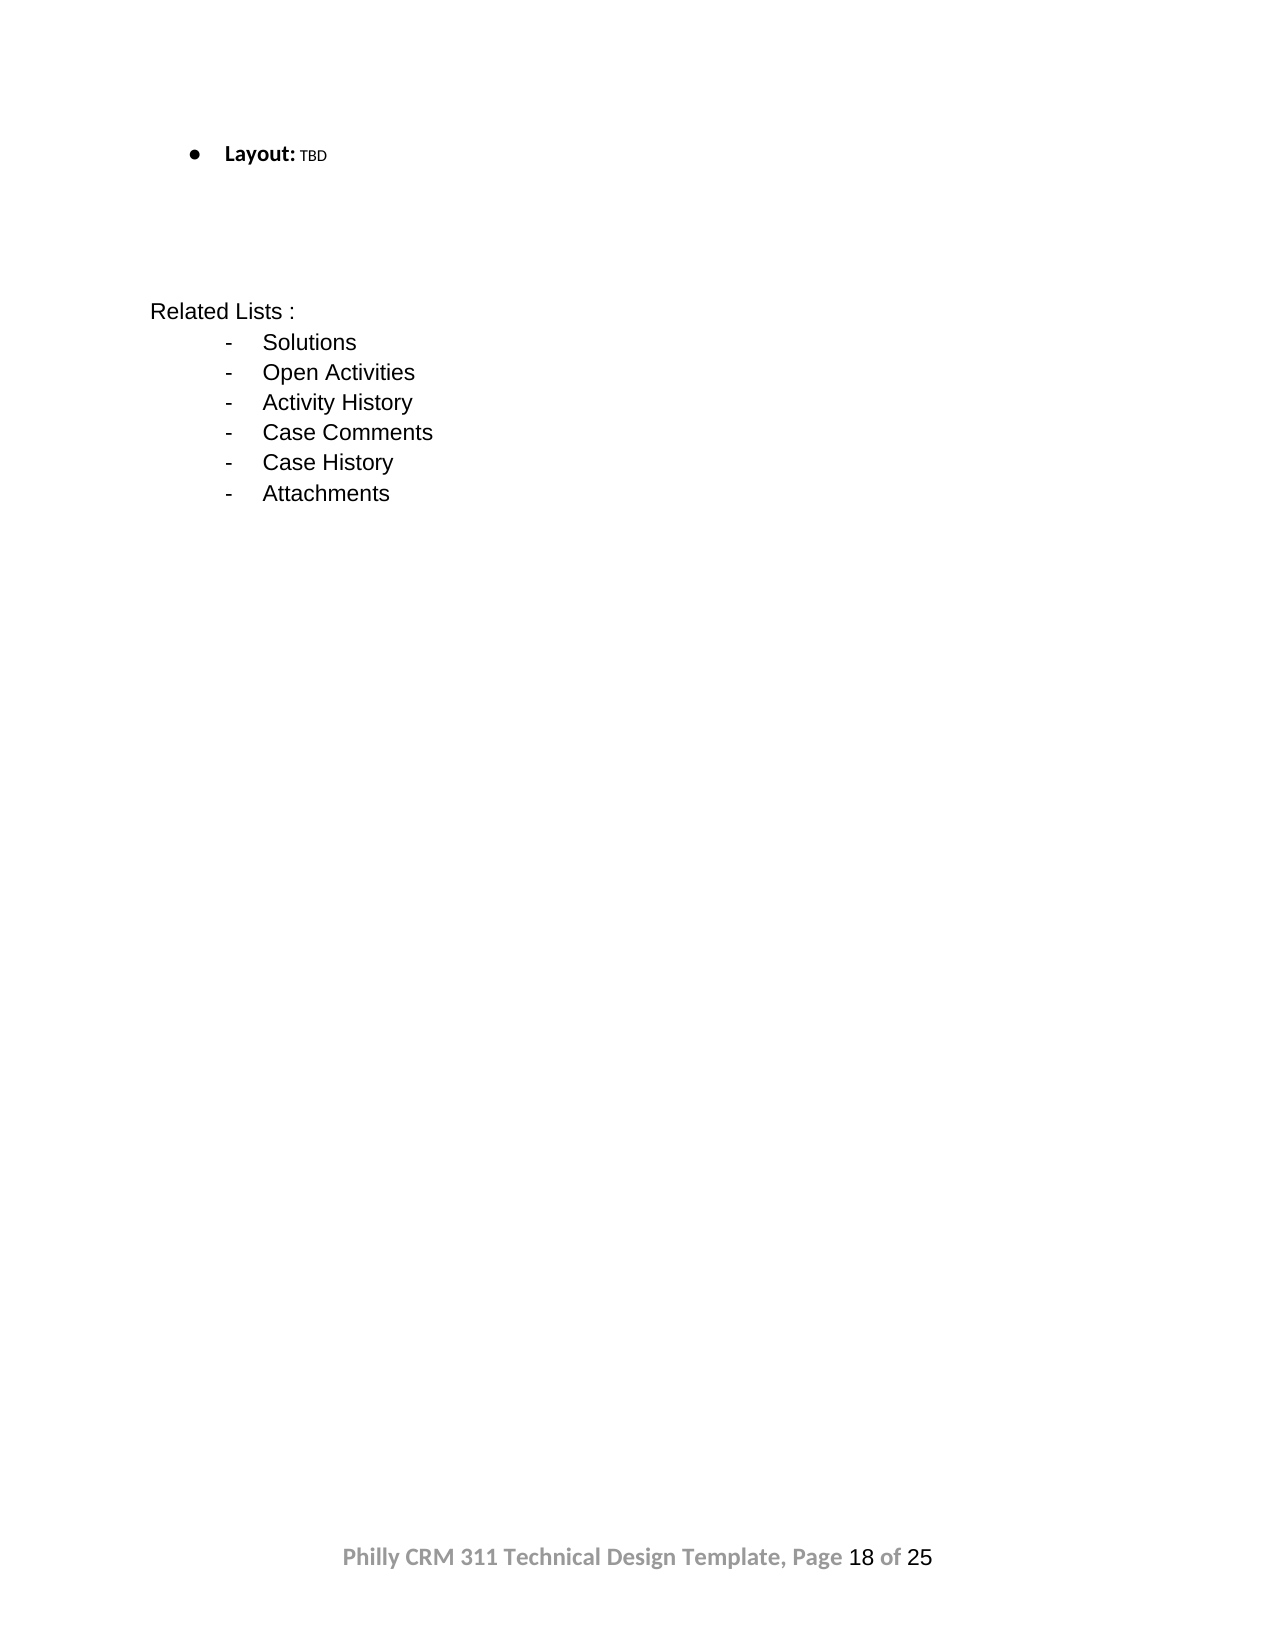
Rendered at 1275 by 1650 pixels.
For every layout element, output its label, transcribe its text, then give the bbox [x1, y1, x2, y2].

list Activity History [225, 389, 1125, 415]
list Attachments [225, 479, 1125, 506]
list Solutions [225, 328, 1125, 355]
list Case Comments [225, 419, 1125, 446]
text Related Lists : [150, 298, 1125, 325]
list Case History [225, 449, 1125, 476]
list Open Activities [225, 359, 1125, 385]
list Layout: TBD [188, 139, 1125, 167]
